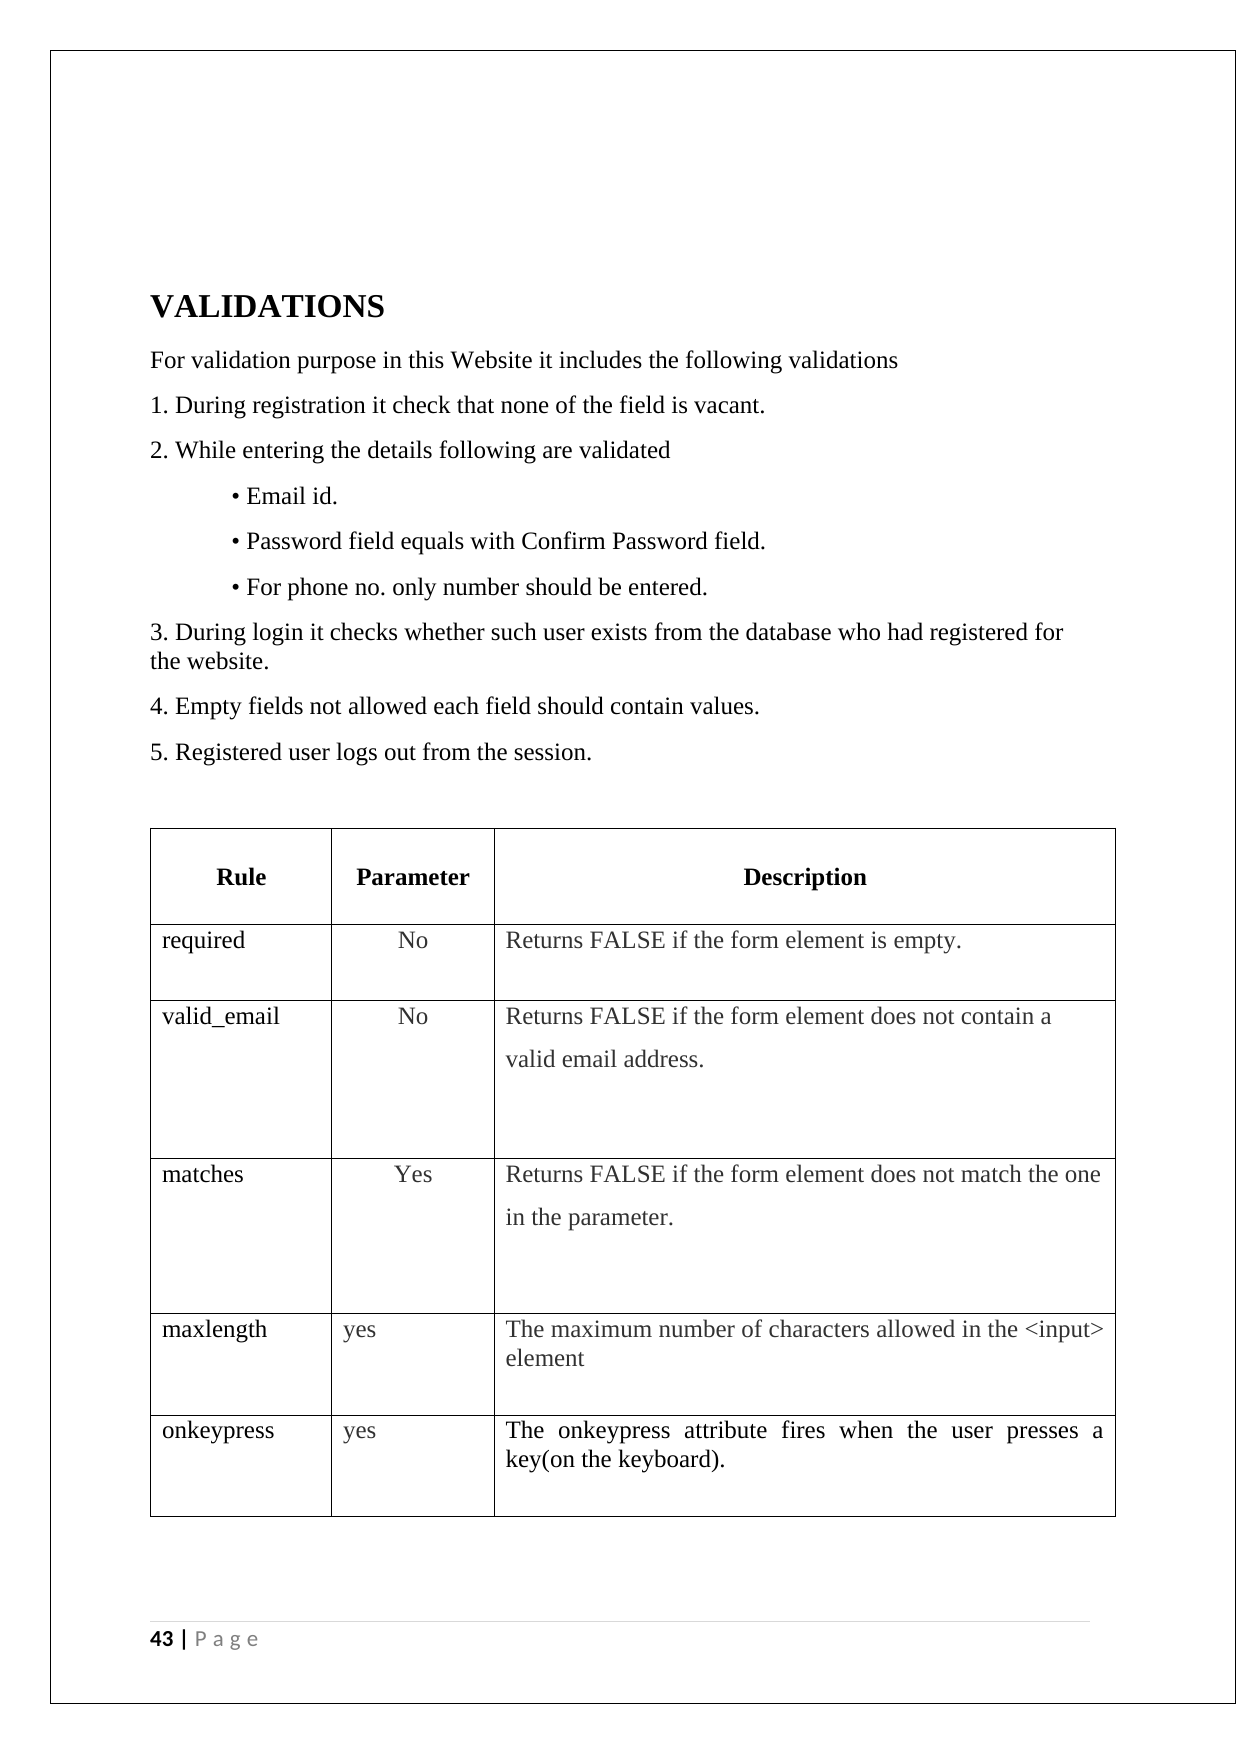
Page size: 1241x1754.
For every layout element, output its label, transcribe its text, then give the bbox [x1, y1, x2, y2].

text • Password field equals with Confirm Password field. [225, 526, 1090, 555]
table_cell Returns FALSE if the form element does not match the one in the parameter. [495, 1159, 1115, 1313]
text • Email id. [225, 481, 1090, 510]
table_cell required [151, 925, 331, 1000]
text 3. During login it checks whether such user exists from the database who had registered for the website. [150, 617, 1090, 675]
table_cell matches [151, 1159, 331, 1313]
table_cell onkeypress [151, 1416, 331, 1516]
text 4. Empty fields not allowed each field should contain values. [150, 691, 1090, 720]
text 1. During registration it check that none of the field is vacant. [150, 390, 1090, 419]
table_cell No [332, 1001, 494, 1158]
table_header Rule [151, 829, 331, 924]
text For validation purpose in this Website it includes the following validations [150, 345, 1090, 373]
text • For phone no. only number should be entered. [225, 572, 1090, 601]
table_header Description [495, 829, 1115, 924]
text 5. Registered user logs out from the session. [150, 737, 1090, 766]
table_cell Returns FALSE if the form element does not contain a valid email address. [495, 1001, 1115, 1158]
table_cell No [332, 925, 494, 1000]
table_cell valid_email [151, 1001, 331, 1158]
table_header Parameter [332, 829, 494, 924]
text 2. While entering the details following are validated [150, 436, 1090, 464]
table_cell Yes [332, 1159, 494, 1313]
text VALIDATIONS [150, 287, 1090, 325]
table_cell The onkeypress attribute fires when the user presses a key(on the keyboard). [495, 1416, 1115, 1516]
table_cell yes [332, 1314, 494, 1414]
table_cell yes [332, 1416, 494, 1516]
table_cell The maximum number of characters allowed in the <input> element [495, 1314, 1115, 1414]
table_cell Returns FALSE if the form element is empty. [495, 925, 1115, 1000]
table_cell maxlength [151, 1314, 331, 1414]
